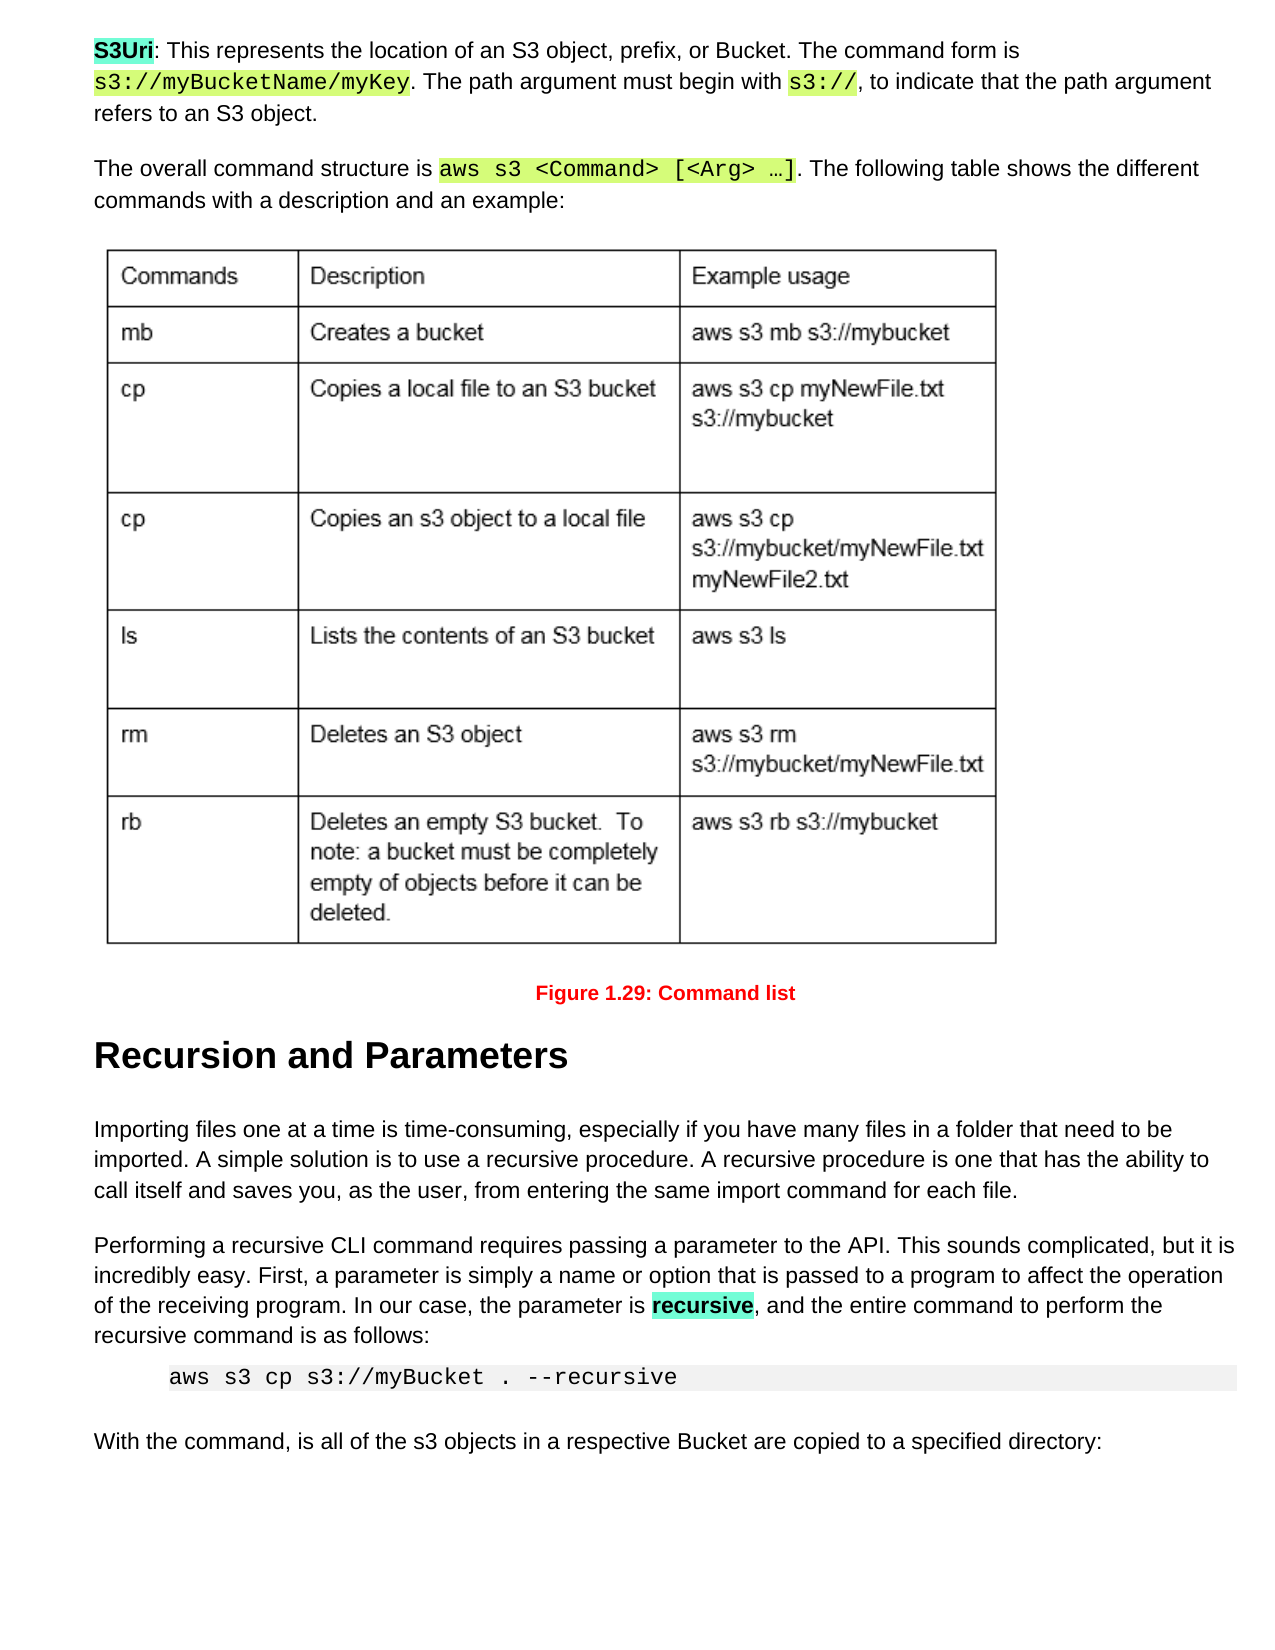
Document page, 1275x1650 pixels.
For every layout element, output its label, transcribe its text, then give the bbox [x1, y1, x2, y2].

text S3Uri: This represents the location of an S3 object, prefix, or Bucket. The command form is s3://myBucketName/myKey. The path argument must begin with s3://, to indicate that the path argument refers to an S3 object. [94, 37, 1237, 126]
picture [93, 242, 1011, 952]
text Figure 1.29: Command list [94, 981, 1237, 1005]
text With the command, is all of the s3 objects in a respective Bucket are copied to a specified directory: [94, 1428, 1237, 1455]
text aws s3 cp s3://myBucket . --recursive [169, 1365, 1237, 1391]
text Importing files one at a time is time-consuming, especially if you have many files in a folder that need to be imported. A simple solution is to use a recursive procedure. A recursive procedure is one that has the ability to call itself and saves you, as the user, from entering the same import command for each file. [94, 1116, 1237, 1203]
text The overall command structure is aws s3 <Command> [<Arg> …]. The following table shows the different commands with a description and an example: [94, 155, 1237, 214]
text Recursion and Parameters [94, 1033, 1237, 1076]
text Performing a recursive CLI command requires passing a parameter to the API. This sounds complicated, but it is incredibly easy. First, a parameter is simply a name or option that is passed to a program to affect the operation of the receiving program. In our case, the parameter is recursive, and the entire command to perform the recursive command is as follows: [94, 1232, 1237, 1349]
